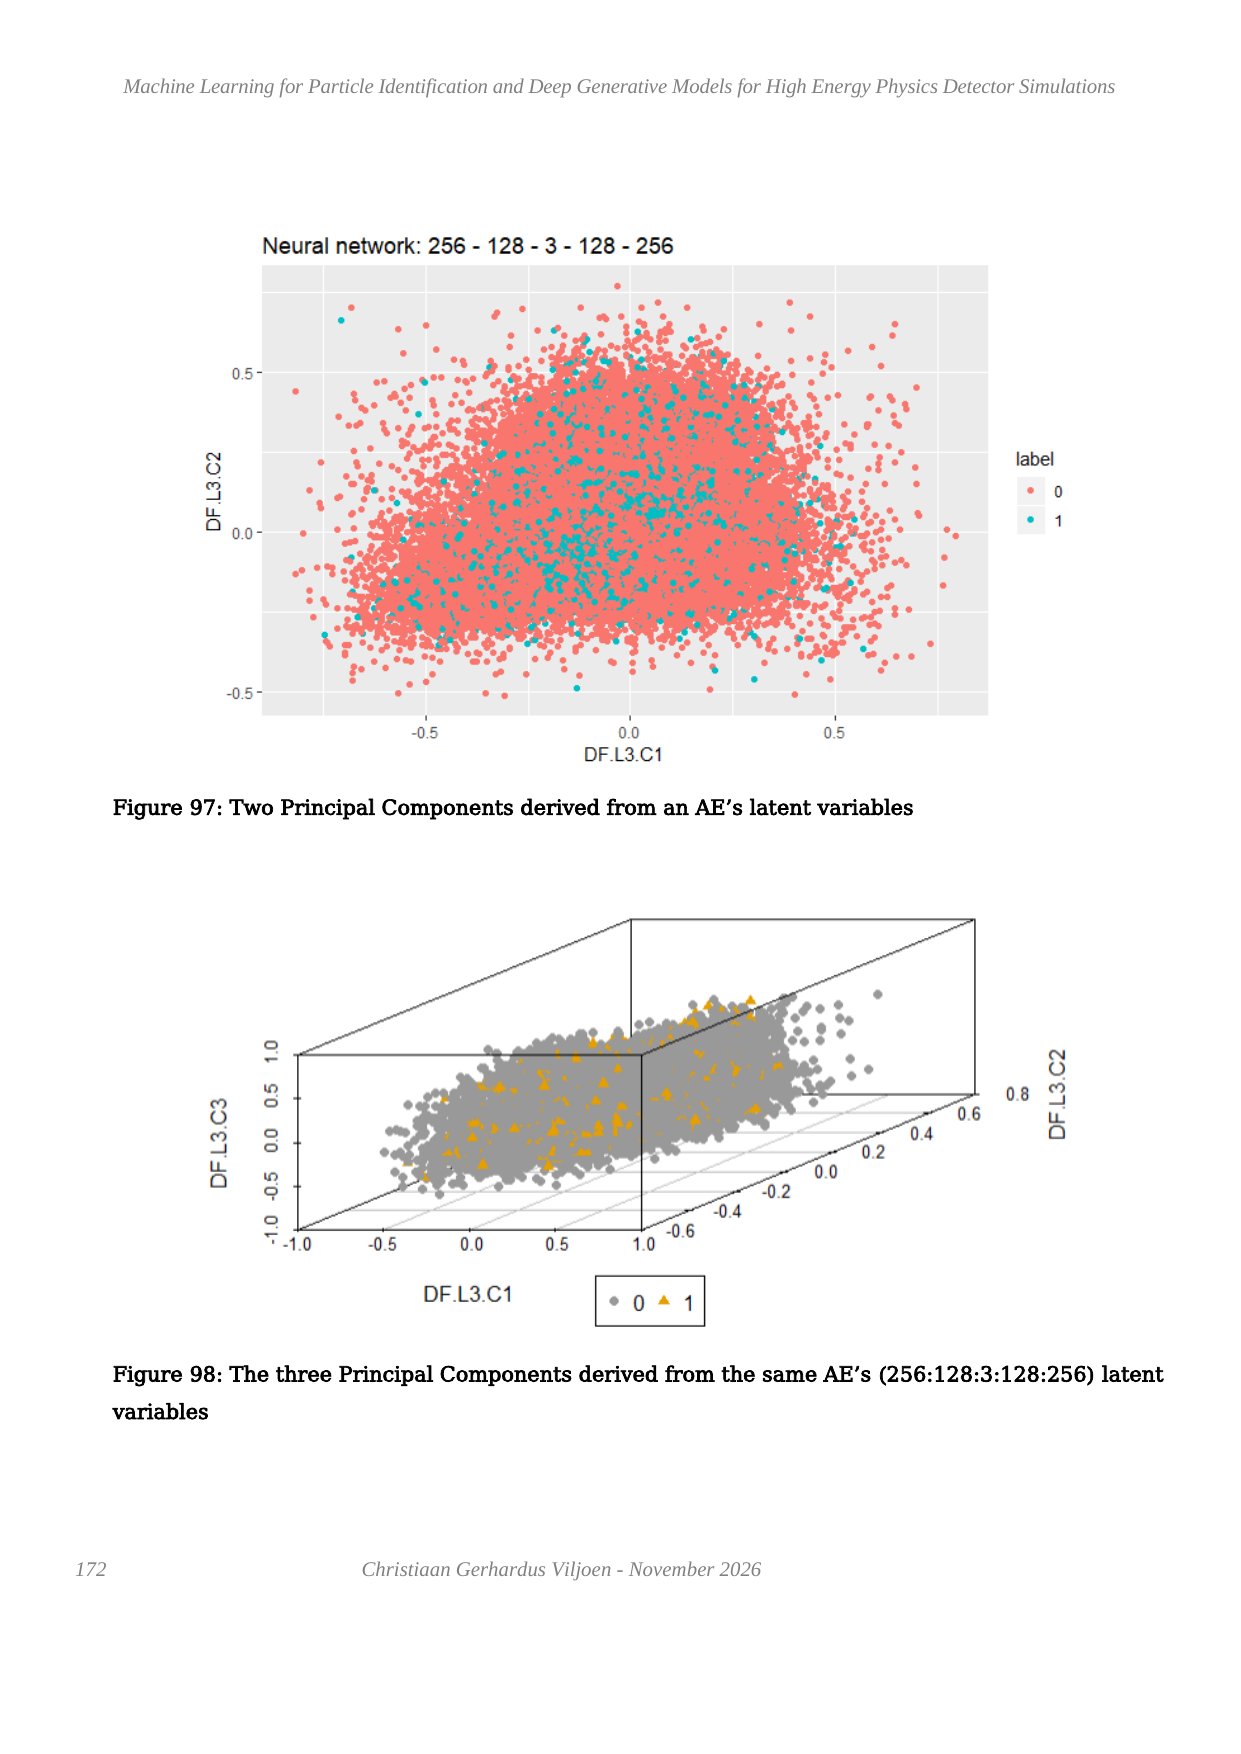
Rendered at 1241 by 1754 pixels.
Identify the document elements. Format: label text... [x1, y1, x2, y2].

text Figure 97: Two Principal Components derived from an AE’s latent variables [112, 794, 1165, 819]
picture [196, 885, 1082, 1340]
text Figure 98: The three Principal Components derived from the same AE’s (256:128:3:128:256) latent variables [112, 1361, 1165, 1423]
picture [196, 226, 1082, 774]
